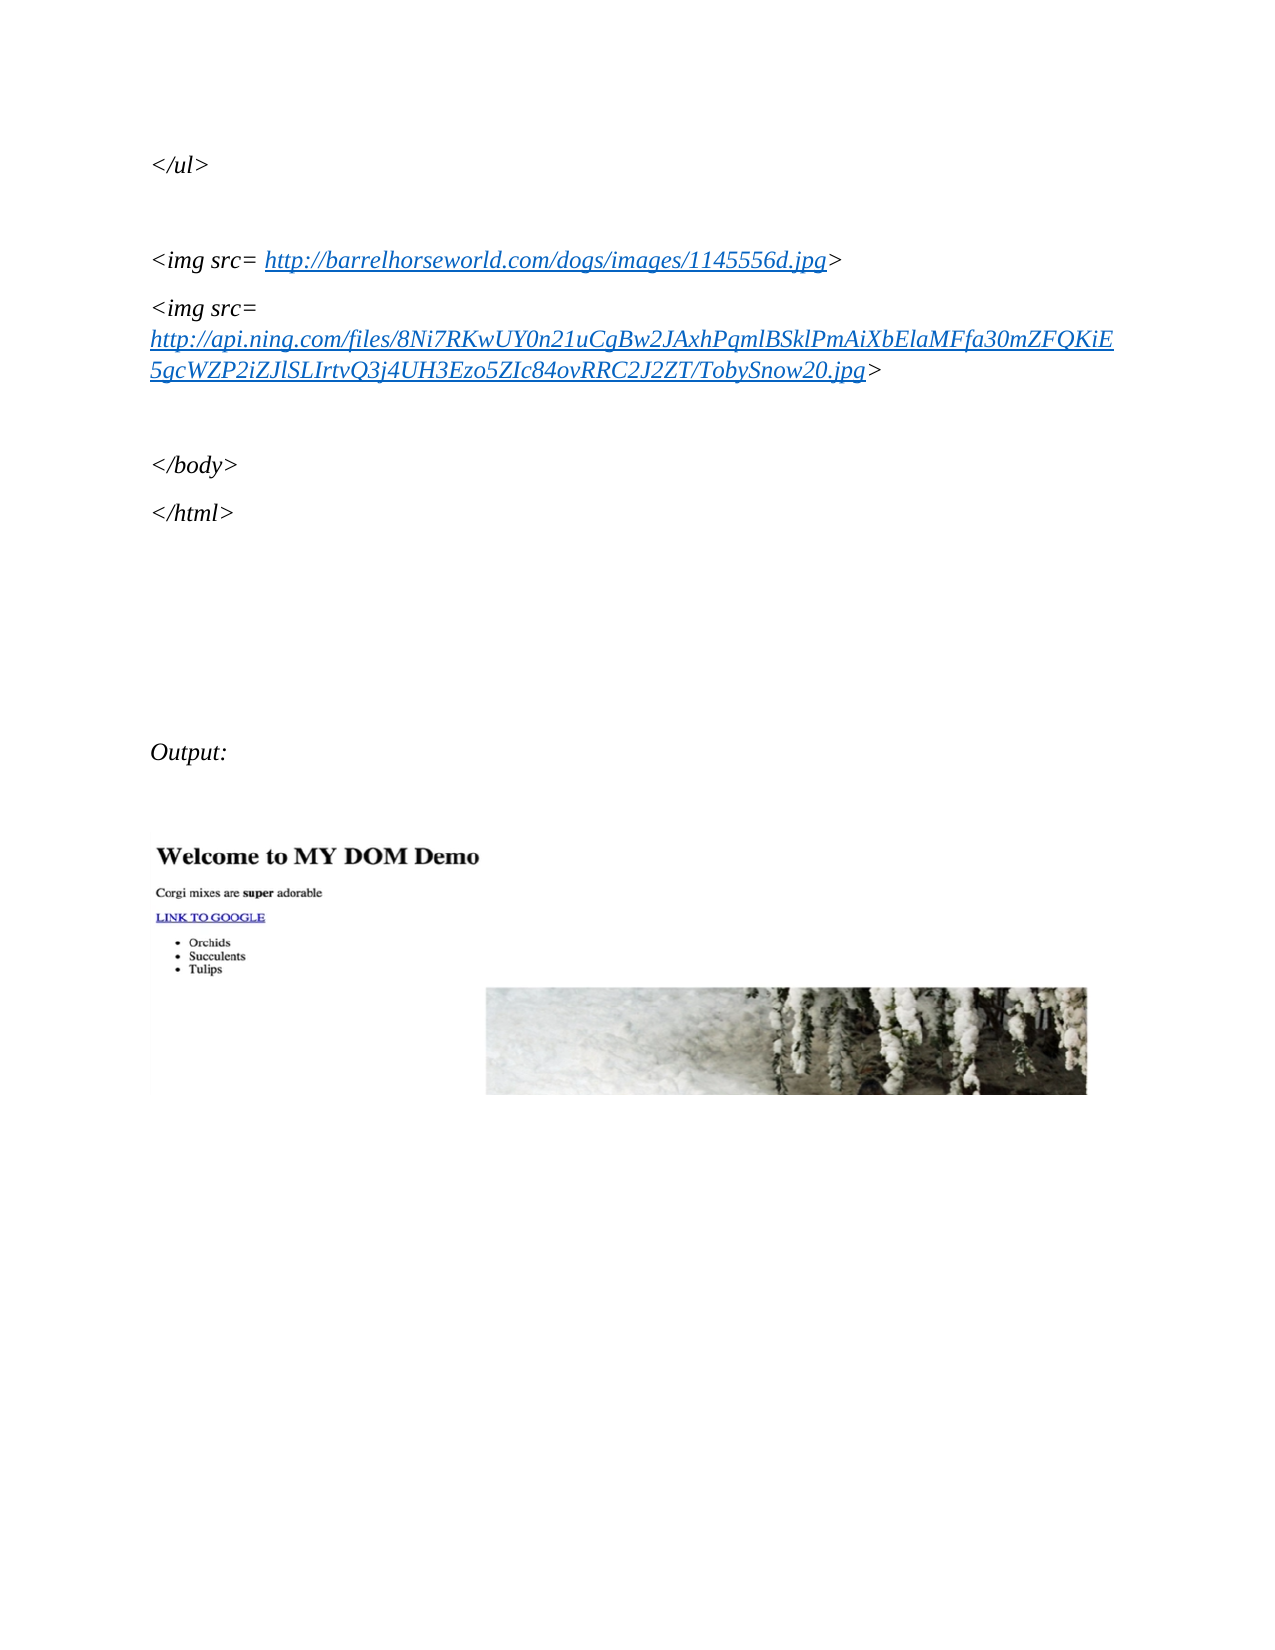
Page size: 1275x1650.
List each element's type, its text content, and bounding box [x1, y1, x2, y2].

text </html> [150, 498, 1125, 527]
picture [150, 832, 1125, 1095]
text <img src= http://barrelhorseworld.com/dogs/images/1145556d.jpg> [150, 245, 1125, 274]
text </body> [150, 451, 1125, 479]
text <img src= http://api.ning.com/files/8Ni7RKwUY0n21uCgBw2JAxhPqmlBSklPmAiXbElaMFfa30mZFQKiE5gcWZP2iZJlSLIrtvQ3j4UH3Ezo5ZIc84ovRRC2J2ZT/TobySnow20.jpg> [150, 293, 1125, 384]
text Output: [150, 737, 1125, 766]
text </ul> [150, 150, 1125, 179]
